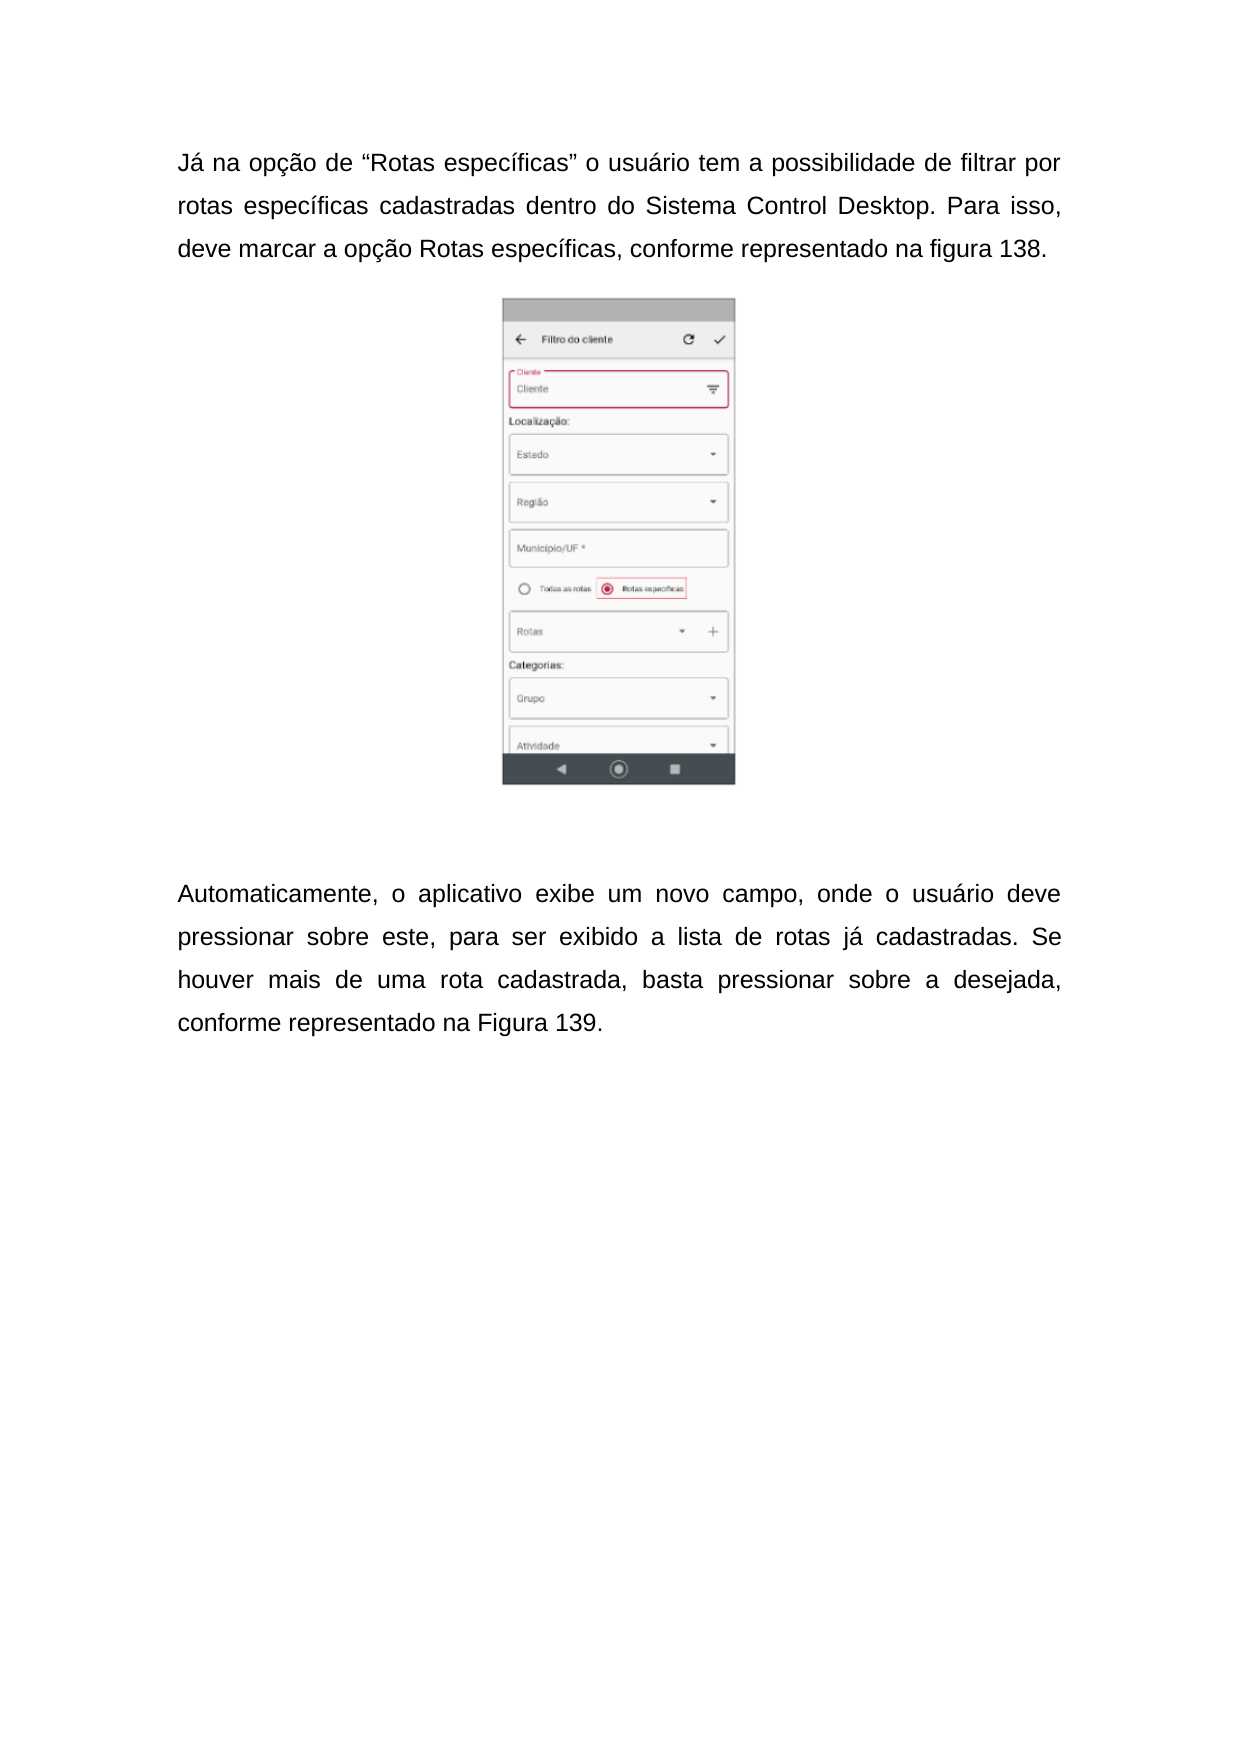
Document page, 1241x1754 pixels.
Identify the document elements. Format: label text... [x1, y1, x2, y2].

text Automaticamente, o aplicativo exibe um novo campo, onde o usuário deve pressionar sobre este, para ser exibido a lista de rotas já cadastradas. Se houver mais de uma rota cadastrada, basta pressionar sobre a desejada, conforme representado na Figura 139. [177, 879, 1063, 1037]
text Já na opção de “Rotas específicas” o usuário tem a possibilidade de filtrar por rotas específicas cadastradas dentro do Sistema Control Desktop. Para isso, deve marcar a opção Rotas específicas, conforme representado na figura 138. [177, 148, 1063, 263]
picture [495, 293, 745, 789]
